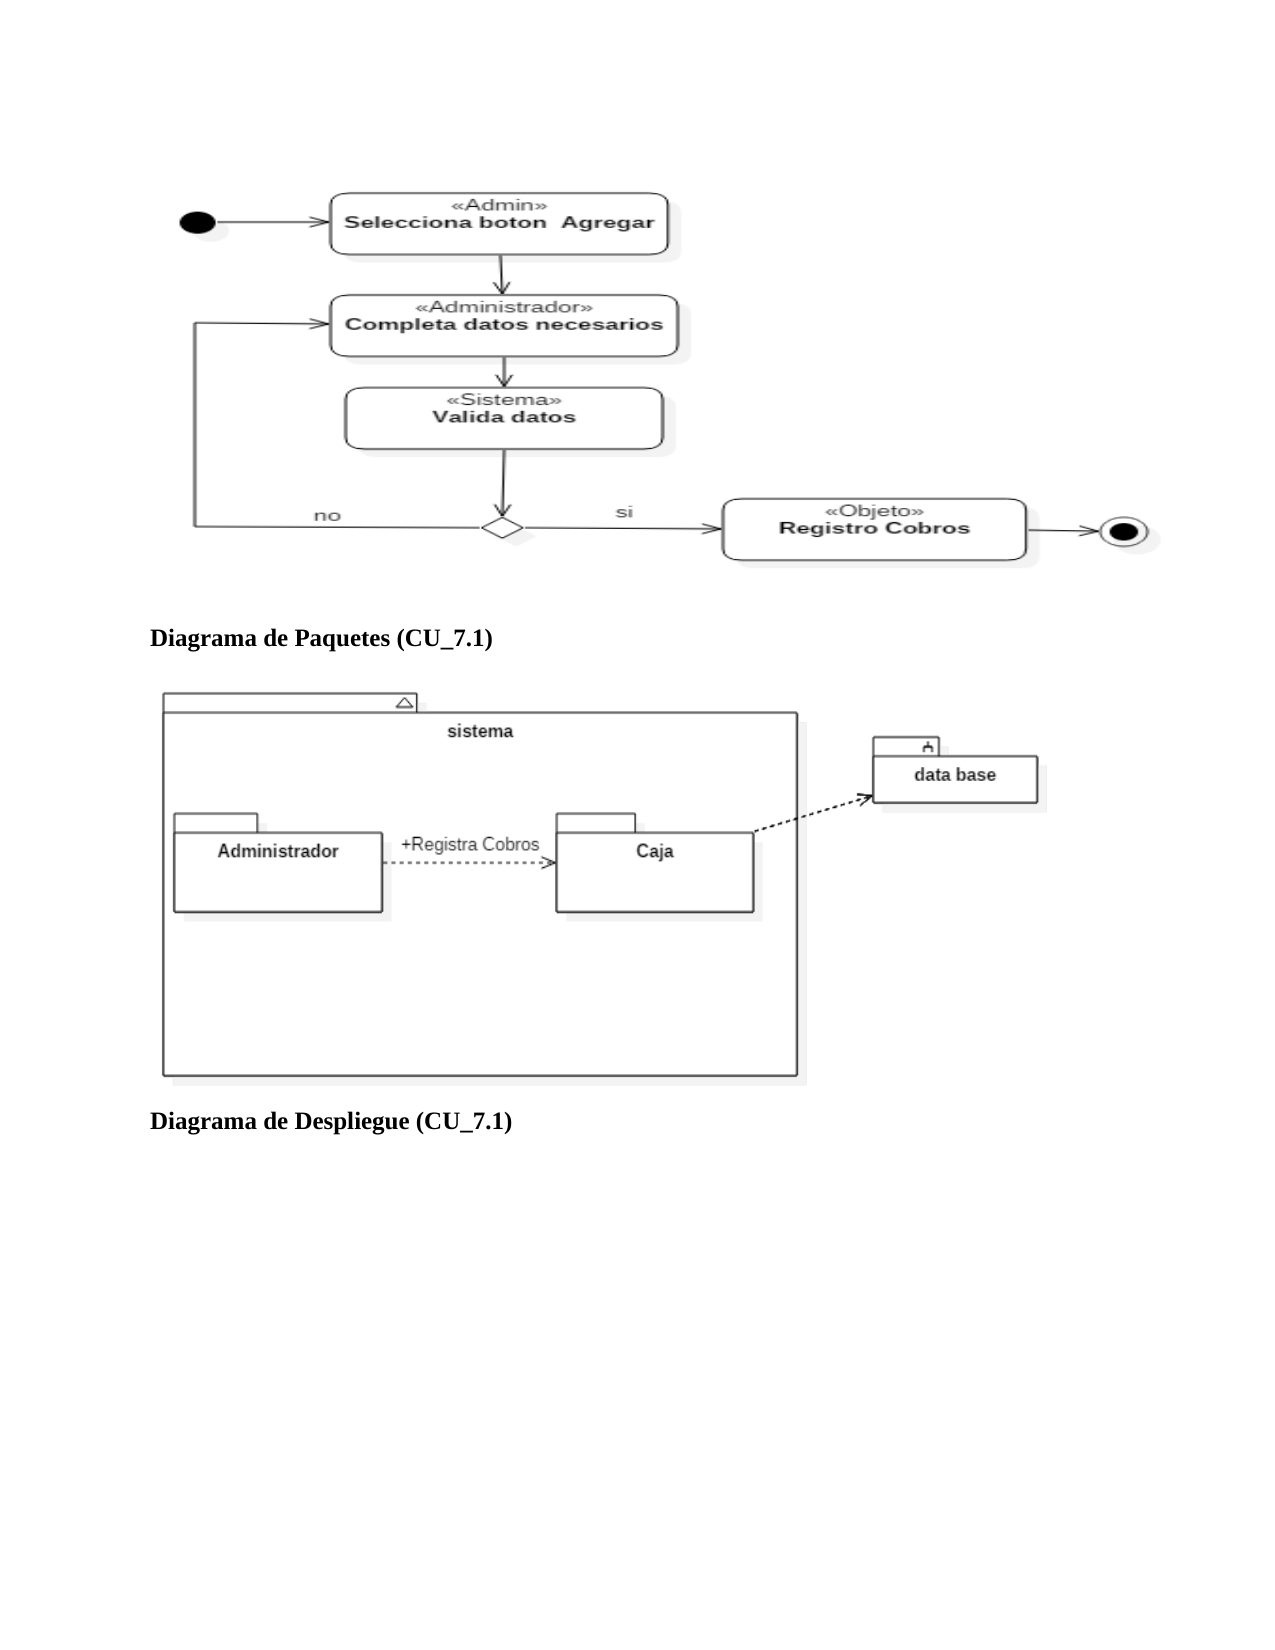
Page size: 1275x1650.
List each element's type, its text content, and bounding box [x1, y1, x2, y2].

text Diagrama de Despliegue (CU_7.1) [150, 1106, 1125, 1134]
picture [150, 177, 1163, 595]
picture [150, 680, 1107, 1106]
text Diagrama de Paquetes (CU_7.1) [150, 623, 1125, 652]
